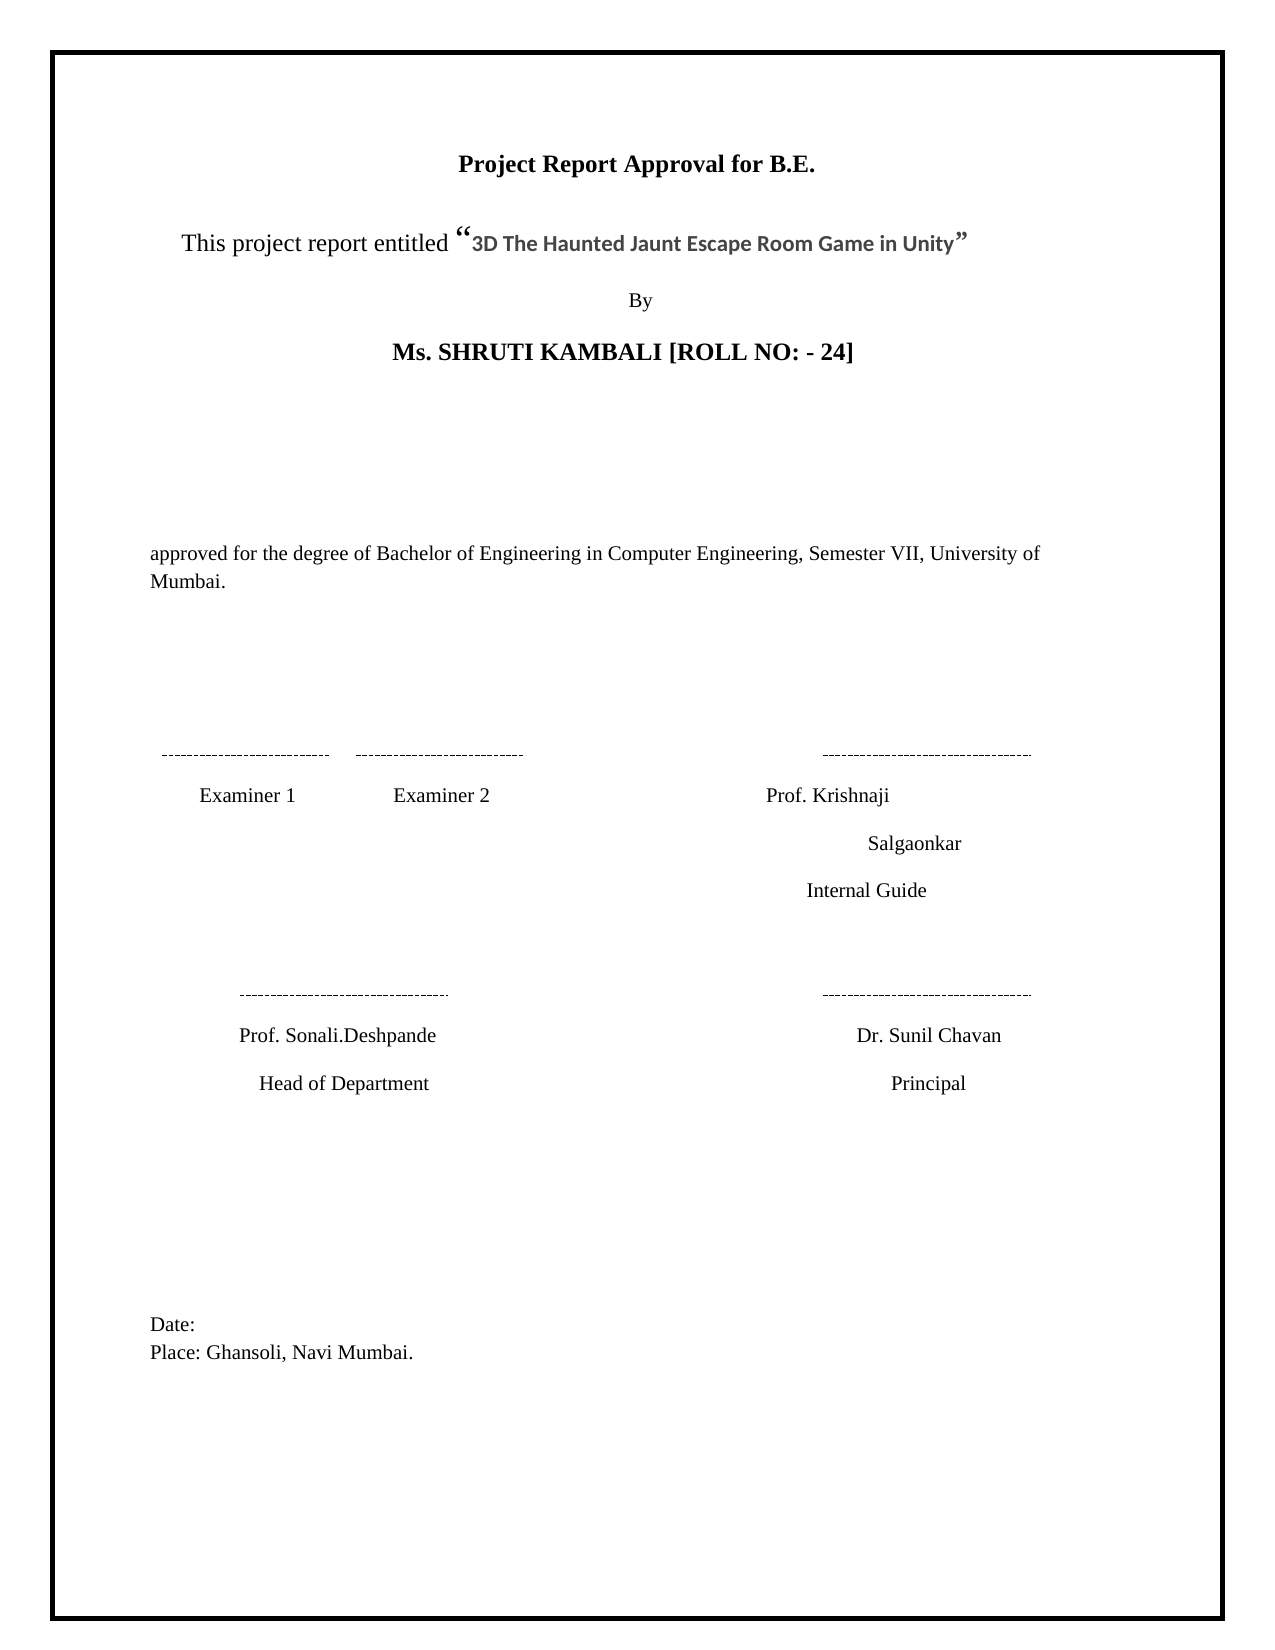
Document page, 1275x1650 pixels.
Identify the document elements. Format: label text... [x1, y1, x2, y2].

text Project Report Approval for B.E. [243, 149, 1030, 178]
text Date: [150, 1312, 1173, 1336]
text Prof. Sonali.Deshpande Dr. Sunil Chavan [94, 1023, 1147, 1047]
text approved for the degree of Bachelor of Engineering in Computer Engineering, Semester VII, University of Mumbai. [150, 541, 1084, 593]
text Internal Guide [199, 878, 988, 902]
text Ms. SHRUTI KAMBALI [ROLL NO: - 24] [392, 337, 869, 366]
text Examiner 1 Examiner 2 Prof. Krishnaji Salgaonkar [199, 783, 988, 855]
text By [243, 288, 1037, 312]
text Place: Ghansoli, Navi Mumbai. [150, 1339, 1173, 1364]
text Head of Department Principal [94, 1071, 1131, 1095]
text This project report entitled “3D The Haunted Jaunt Escape Room Game in Unity” [94, 216, 1054, 259]
